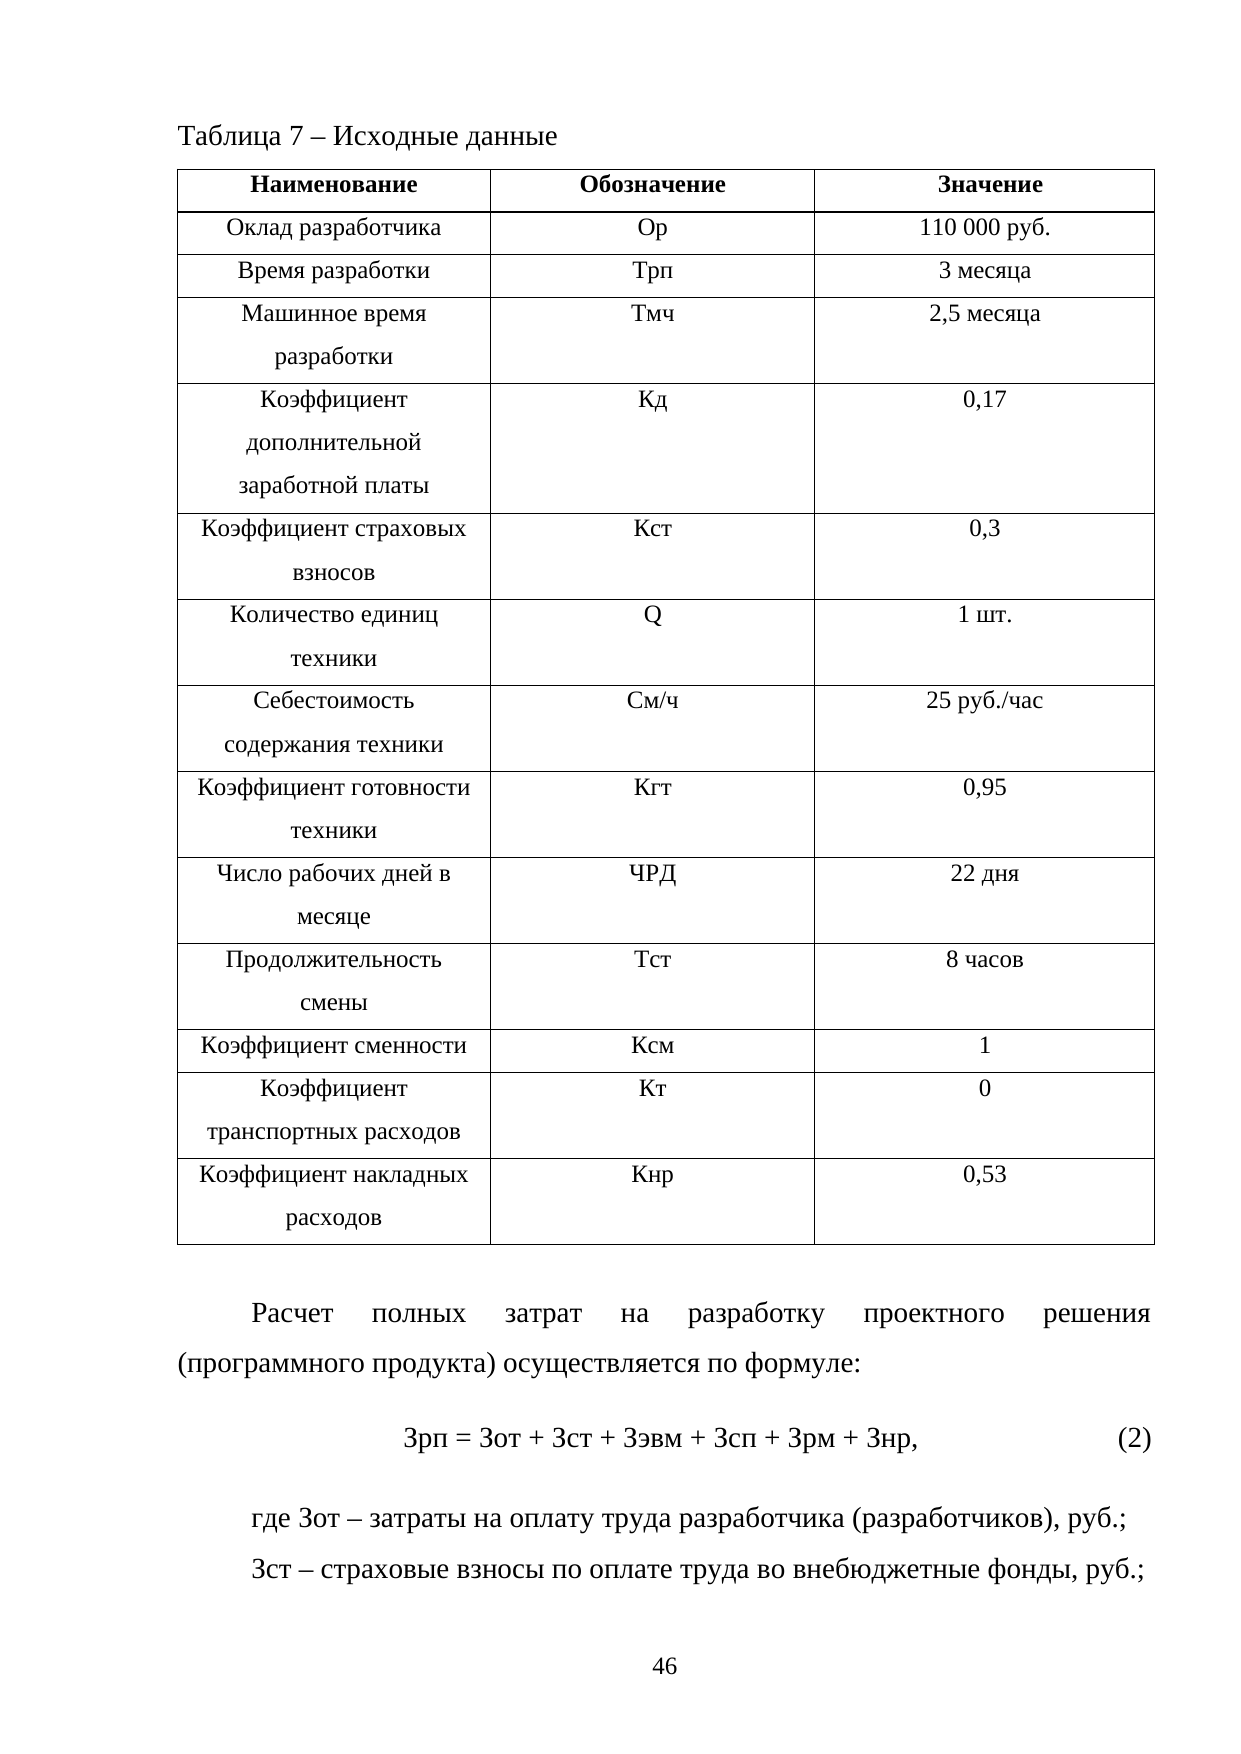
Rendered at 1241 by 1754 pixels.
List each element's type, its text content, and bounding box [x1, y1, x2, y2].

table_cell 1 шт. [815, 600, 1154, 684]
table_cell 0,53 [815, 1159, 1154, 1244]
table_cell Кд [491, 384, 814, 512]
text Таблица 7 – Исходные данные [177, 118, 1152, 152]
table_cell См/ч [491, 686, 814, 771]
table_cell 0,3 [815, 514, 1154, 598]
table_cell 22 дня [815, 858, 1154, 943]
text Расчет полных затрат на разработку проектного решения (программного продукта) осуществляется по формуле: [177, 1295, 1152, 1378]
table_cell Тмч [491, 298, 814, 383]
table_cell 110 000 руб. [815, 213, 1154, 254]
table_cell Время разработки [178, 255, 490, 297]
table_cell Кст [491, 514, 814, 598]
table_cell 1 [815, 1030, 1154, 1072]
table_cell Продолжительность смены [178, 944, 490, 1029]
table_cell 3 месяца [815, 255, 1154, 297]
table_cell 8 часов [815, 944, 1154, 1029]
table_cell Тст [491, 944, 814, 1029]
text Зрп = Зот + Зст + Зэвм + Зсп + Зрм + Знр, (2) [177, 1420, 1152, 1454]
table_cell 0,17 [815, 384, 1154, 512]
table_cell Кгт [491, 772, 814, 857]
table_cell 2,5 месяца [815, 298, 1154, 383]
table_cell Трп [491, 255, 814, 297]
table_cell Коэффициент страховых взносов [178, 514, 490, 598]
table_cell Оклад разработчика [178, 213, 490, 254]
table_cell Коэффициент сменности [178, 1030, 490, 1072]
table_cell Ксм [491, 1030, 814, 1072]
table_cell Число рабочих дней в месяце [178, 858, 490, 943]
table_cell Ор [491, 213, 814, 254]
table_cell ЧРД [491, 858, 814, 943]
table_header Значение [815, 170, 1154, 211]
table_cell Количество единиц техники [178, 600, 490, 684]
table_cell 25 руб./час [815, 686, 1154, 771]
text Зст – страховые взносы по оплате труда во внебюджетные фонды, руб.; [177, 1551, 1152, 1584]
table_cell Кт [491, 1073, 814, 1158]
table_header Наименование [178, 170, 490, 211]
table_cell Машинное время разработки [178, 298, 490, 383]
table_cell 0 [815, 1073, 1154, 1158]
table_cell Коэффициент накладных расходов [178, 1159, 490, 1244]
table_cell Коэффициент дополнительной заработной платы [178, 384, 490, 512]
table_cell 0,95 [815, 772, 1154, 857]
table_header Обозначение [491, 170, 814, 211]
table_cell Q [491, 600, 814, 684]
table_cell Себестоимость содержания техники [178, 686, 490, 771]
table_cell Коэффициент готовности техники [178, 772, 490, 857]
text где Зот – затраты на оплату труда разработчика (разработчиков), руб.; [177, 1500, 1152, 1534]
table_cell Коэффициент транспортных расходов [178, 1073, 490, 1158]
table_cell Кнр [491, 1159, 814, 1244]
